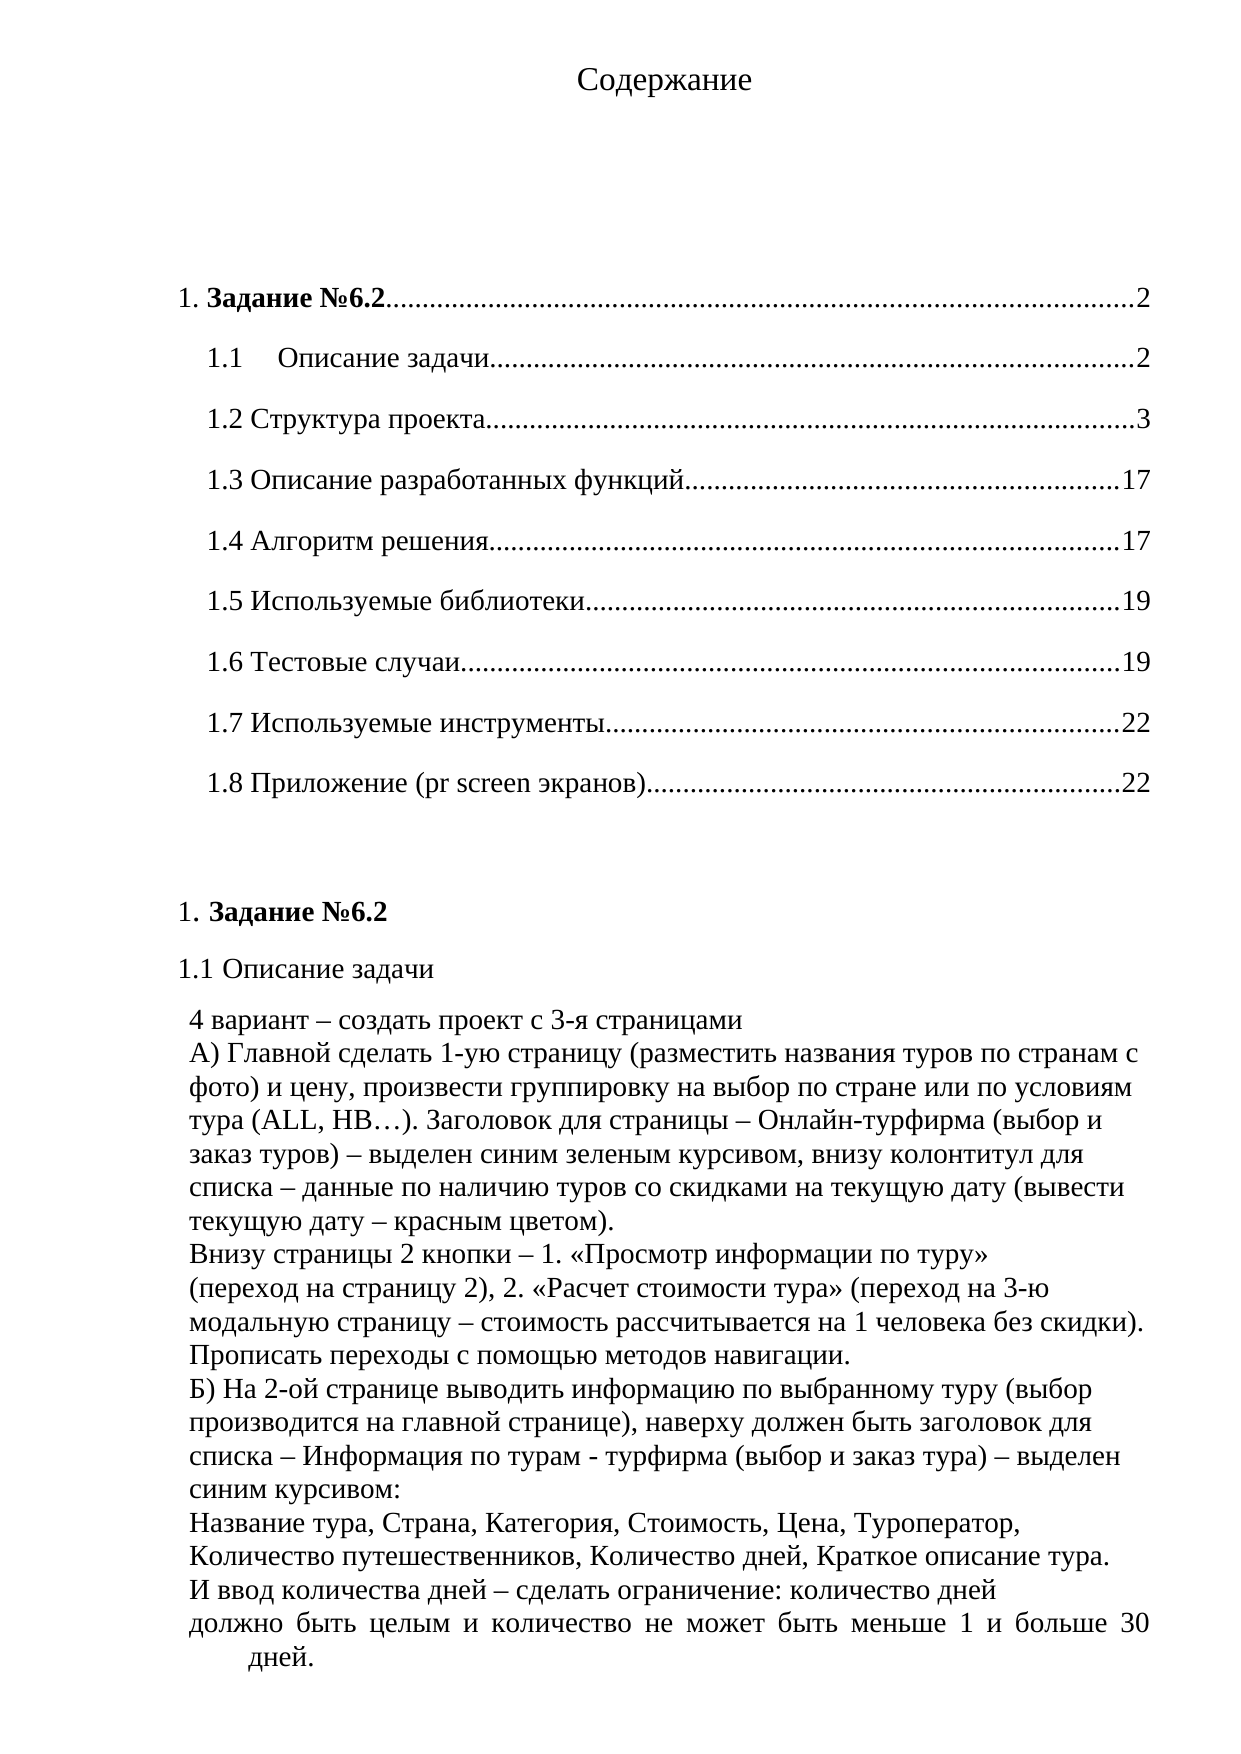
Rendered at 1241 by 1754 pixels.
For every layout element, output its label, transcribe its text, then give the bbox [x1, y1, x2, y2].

text текущую дату – красным цветом). [189, 1203, 1152, 1237]
text Прописать переходы с помощью методов навигации. [189, 1337, 1152, 1371]
text Название тура, Страна, Категория, Стоимость, Цена, Туроператор, [189, 1505, 1152, 1538]
text 4 вариант – создать проект с 3-я страницами [189, 1002, 1152, 1035]
text (переход на страницу 2), 2. «Расчет стоимости тура» (переход на 3-ю [189, 1270, 1152, 1304]
text модальную страницу – стоимость рассчитывается на 1 человека без скидки). [189, 1304, 1152, 1337]
text Внизу страницы 2 кнопки – 1. «Просмотр информации по туру» [189, 1237, 1152, 1270]
subtitle Описание задачи [177, 952, 1152, 985]
text фото) и цену, произвести группировку на выбор по стране или по условиям [189, 1069, 1152, 1102]
text Количество путешественников, Количество дней, Краткое описание тура. [189, 1538, 1152, 1572]
text А) Главной сделать 1-ую страницу (разместить названия туров по странам с [189, 1035, 1152, 1069]
text тура (ALL, HB…). Заголовок для страницы – Онлайн-турфирма (выбор и [189, 1102, 1152, 1136]
text списка – Информация по турам - турфирма (выбор и заказ тура) – выделен [189, 1438, 1152, 1471]
text синим курсивом: [189, 1471, 1152, 1505]
text И ввод количества дней – сделать ограничение: количество дней [189, 1572, 1152, 1606]
text заказ туров) – выделен синим зеленым курсивом, внизу колонтитул для [189, 1136, 1152, 1169]
text списка – данные по наличию туров со скидками на текущую дату (вывести [189, 1169, 1152, 1203]
text должно быть целым и количество не может быть меньше 1 и больше 30 дней. [189, 1606, 1152, 1673]
text производится на главной странице), наверху должен быть заголовок для [189, 1404, 1152, 1438]
text Б) На 2-ой странице выводить информацию по выбранному туру (выбор [189, 1371, 1152, 1404]
subtitle 1. Задание №6.2 [177, 890, 1152, 928]
